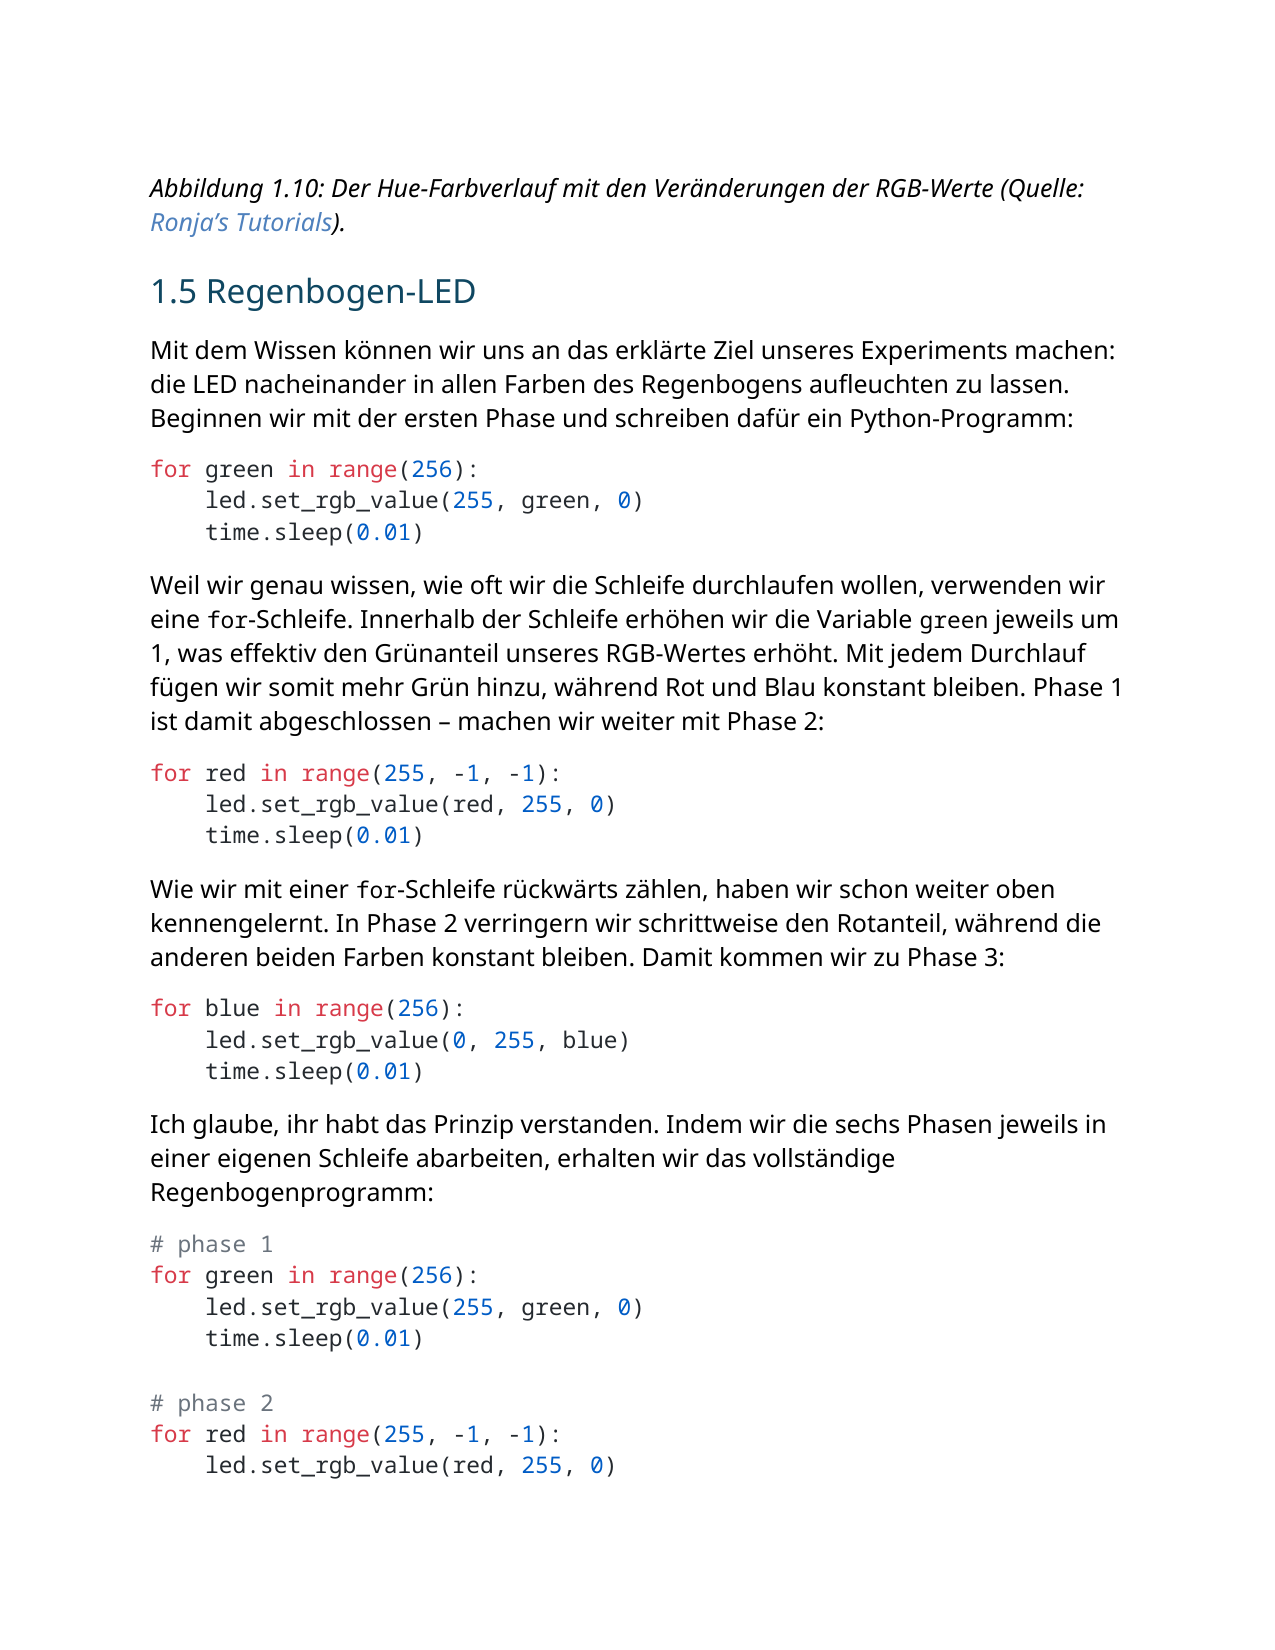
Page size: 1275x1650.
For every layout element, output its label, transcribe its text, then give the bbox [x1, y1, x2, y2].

text Mit dem Wissen können wir uns an das erklärte Ziel unseres Experiments machen: die LED nacheinander in allen Farben des Regenbogens aufleuchten zu lassen. Beginnen wir mit der ersten Phase und schreiben dafür ein Python-Programm: [150, 332, 1125, 434]
text Wie wir mit einer for-Schleife rückwärts zählen, haben wir schon weiter oben kennengelernt. In Phase 2 verringern wir schrittweise den Rotanteil, während die anderen beiden Farben konstant bleiben. Damit kommen wir zu Phase 3: [150, 871, 1125, 974]
text for red in range(255, -1, -1): led.set_rgb_value(red, 255, 0) time.sleep(0.01) [150, 757, 1125, 851]
text for blue in range(256): led.set_rgb_value(0, 255, blue) time.sleep(0.01) [150, 992, 1125, 1086]
text Weil wir genau wissen, wie oft wir die Schleife durchlaufen wollen, verwenden wir eine for-Schleife. Innerhalb der Schleife erhöhen wir die Variable green jeweils um 1, was effektiv den Grünanteil unseres RGB-Wertes erhöht. Mit jedem Durchlauf fügen wir somit mehr Grün hinzu, während Rot und Blau konstant bleiben. Phase 1 ist damit abgeschlossen – machen wir weiter mit Phase 2: [150, 568, 1125, 738]
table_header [139, 150, 1114, 251]
text Ich glaube, ihr habt das Prinzip verstanden. Indem wir die sechs Phasen jeweils in einer eigenen Schleife abarbeiten, erhalten wir das vollständige Regenbogenprogramm: [150, 1107, 1125, 1209]
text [150, 1228, 1125, 1481]
text for green in range(256): led.set_rgb_value(255, green, 0) time.sleep(0.01) [150, 453, 1125, 547]
subtitle 1.5 Regenbogen-LED [150, 268, 1125, 313]
